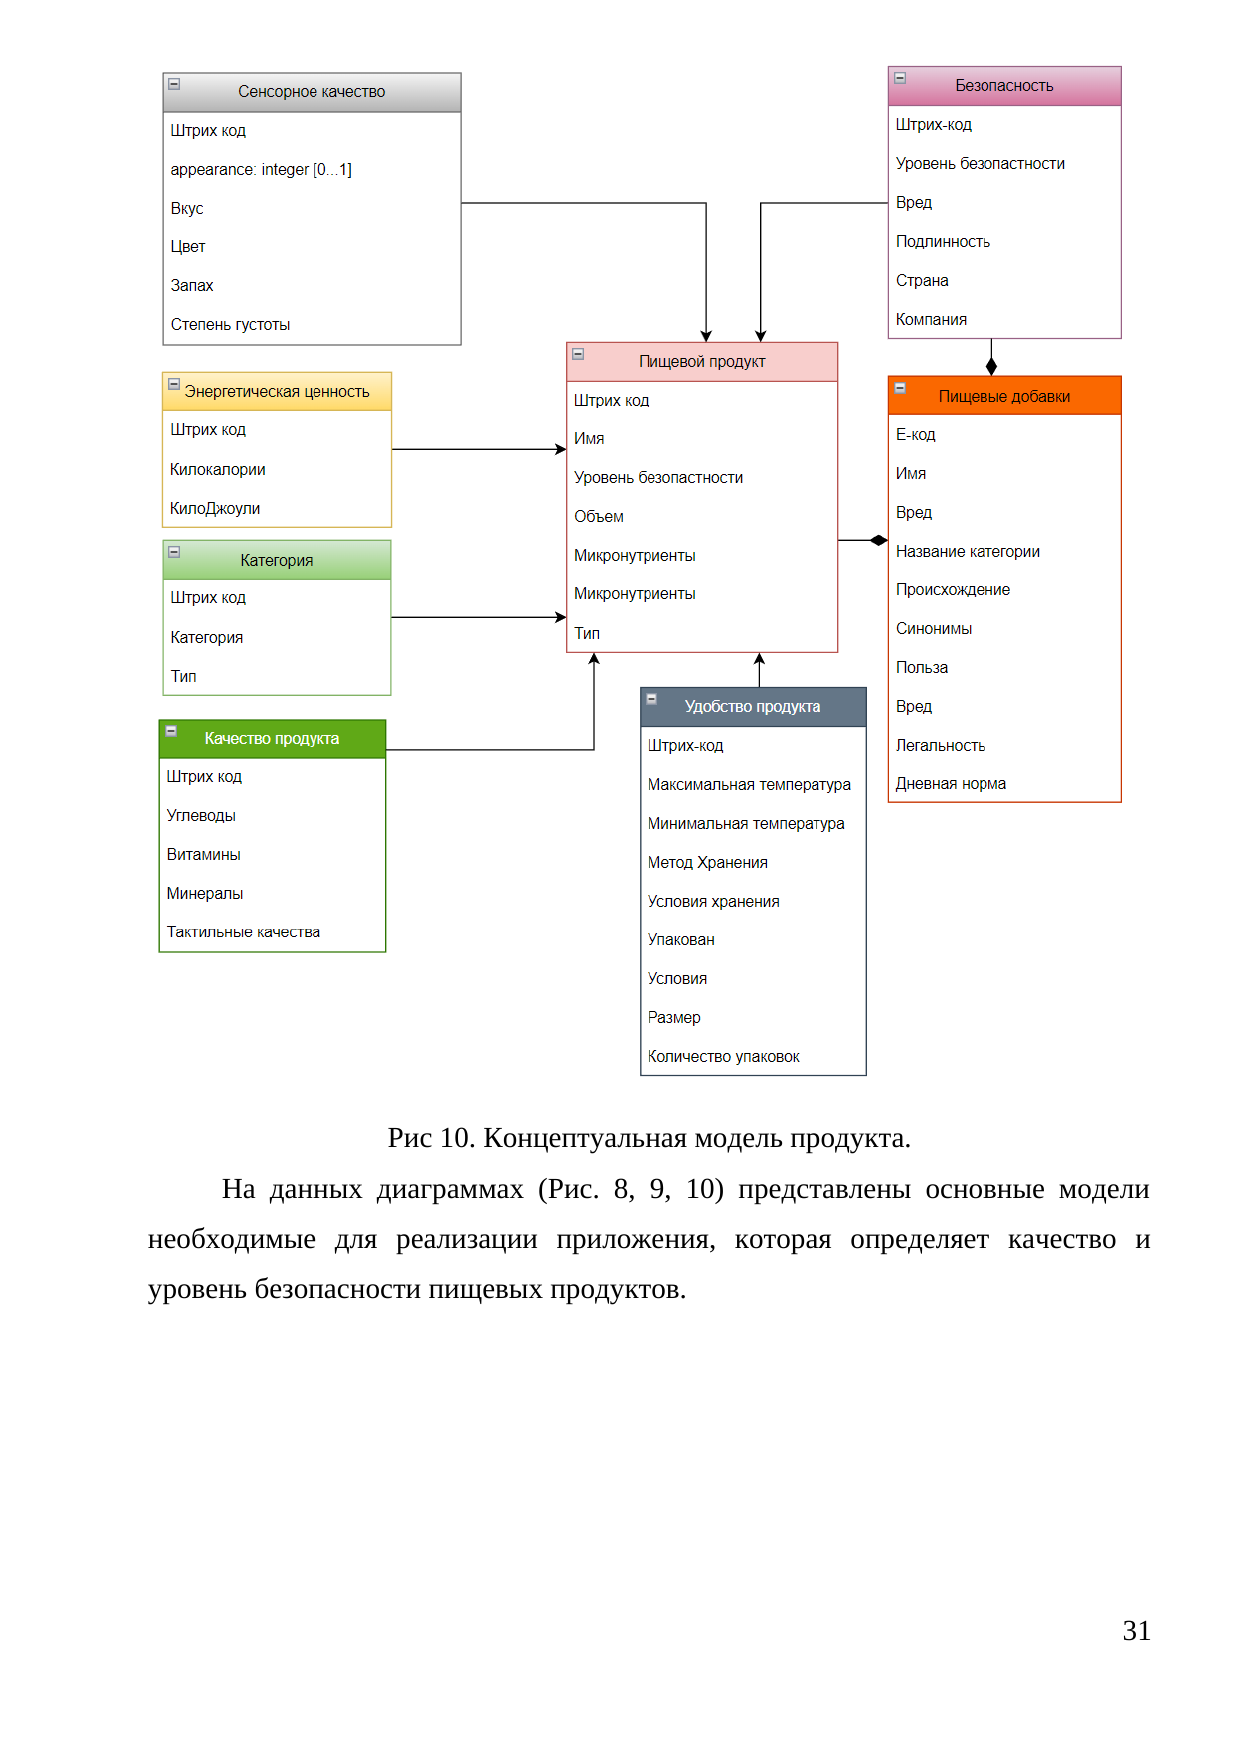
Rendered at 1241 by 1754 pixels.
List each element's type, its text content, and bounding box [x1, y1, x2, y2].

text Рис 10. Концептуальная модель продукта. [148, 1121, 1152, 1154]
text На данных диаграммах (Рис. 8, 9, 10) представлены основные модели необходимые для реализации приложения, которая определяет качество и уровень безопасности пищевых продуктов. [148, 1171, 1152, 1305]
picture [147, 59, 1152, 1104]
